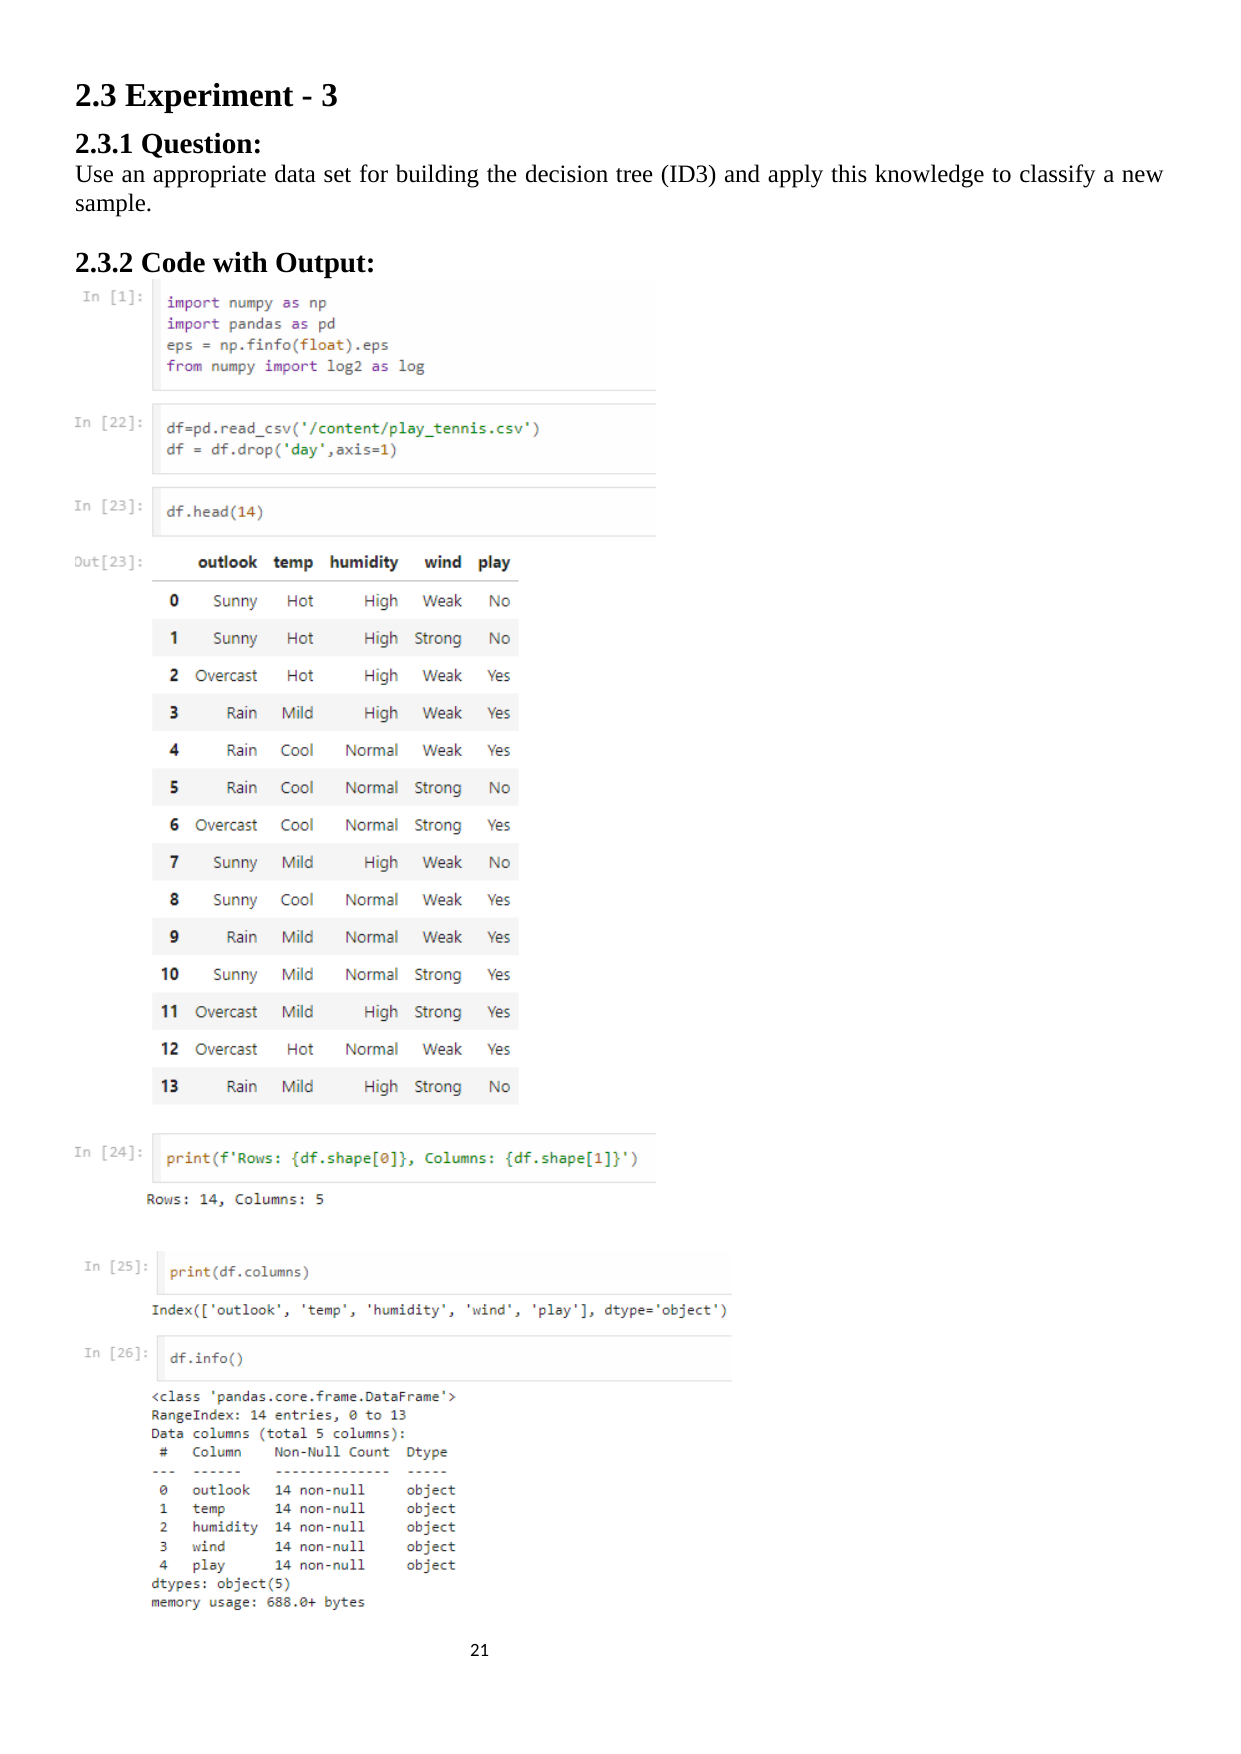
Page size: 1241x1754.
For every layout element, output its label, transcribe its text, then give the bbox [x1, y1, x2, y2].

list Question: [75, 126, 1165, 159]
text Use an appropriate data set for building the decision tree (ID3) and apply this knowledge to classify a new sample. [75, 159, 1165, 217]
list Experiment - 3 [75, 75, 1165, 113]
list Code with Output: [75, 246, 1165, 279]
picture [75, 279, 657, 1218]
picture [75, 1251, 732, 1616]
